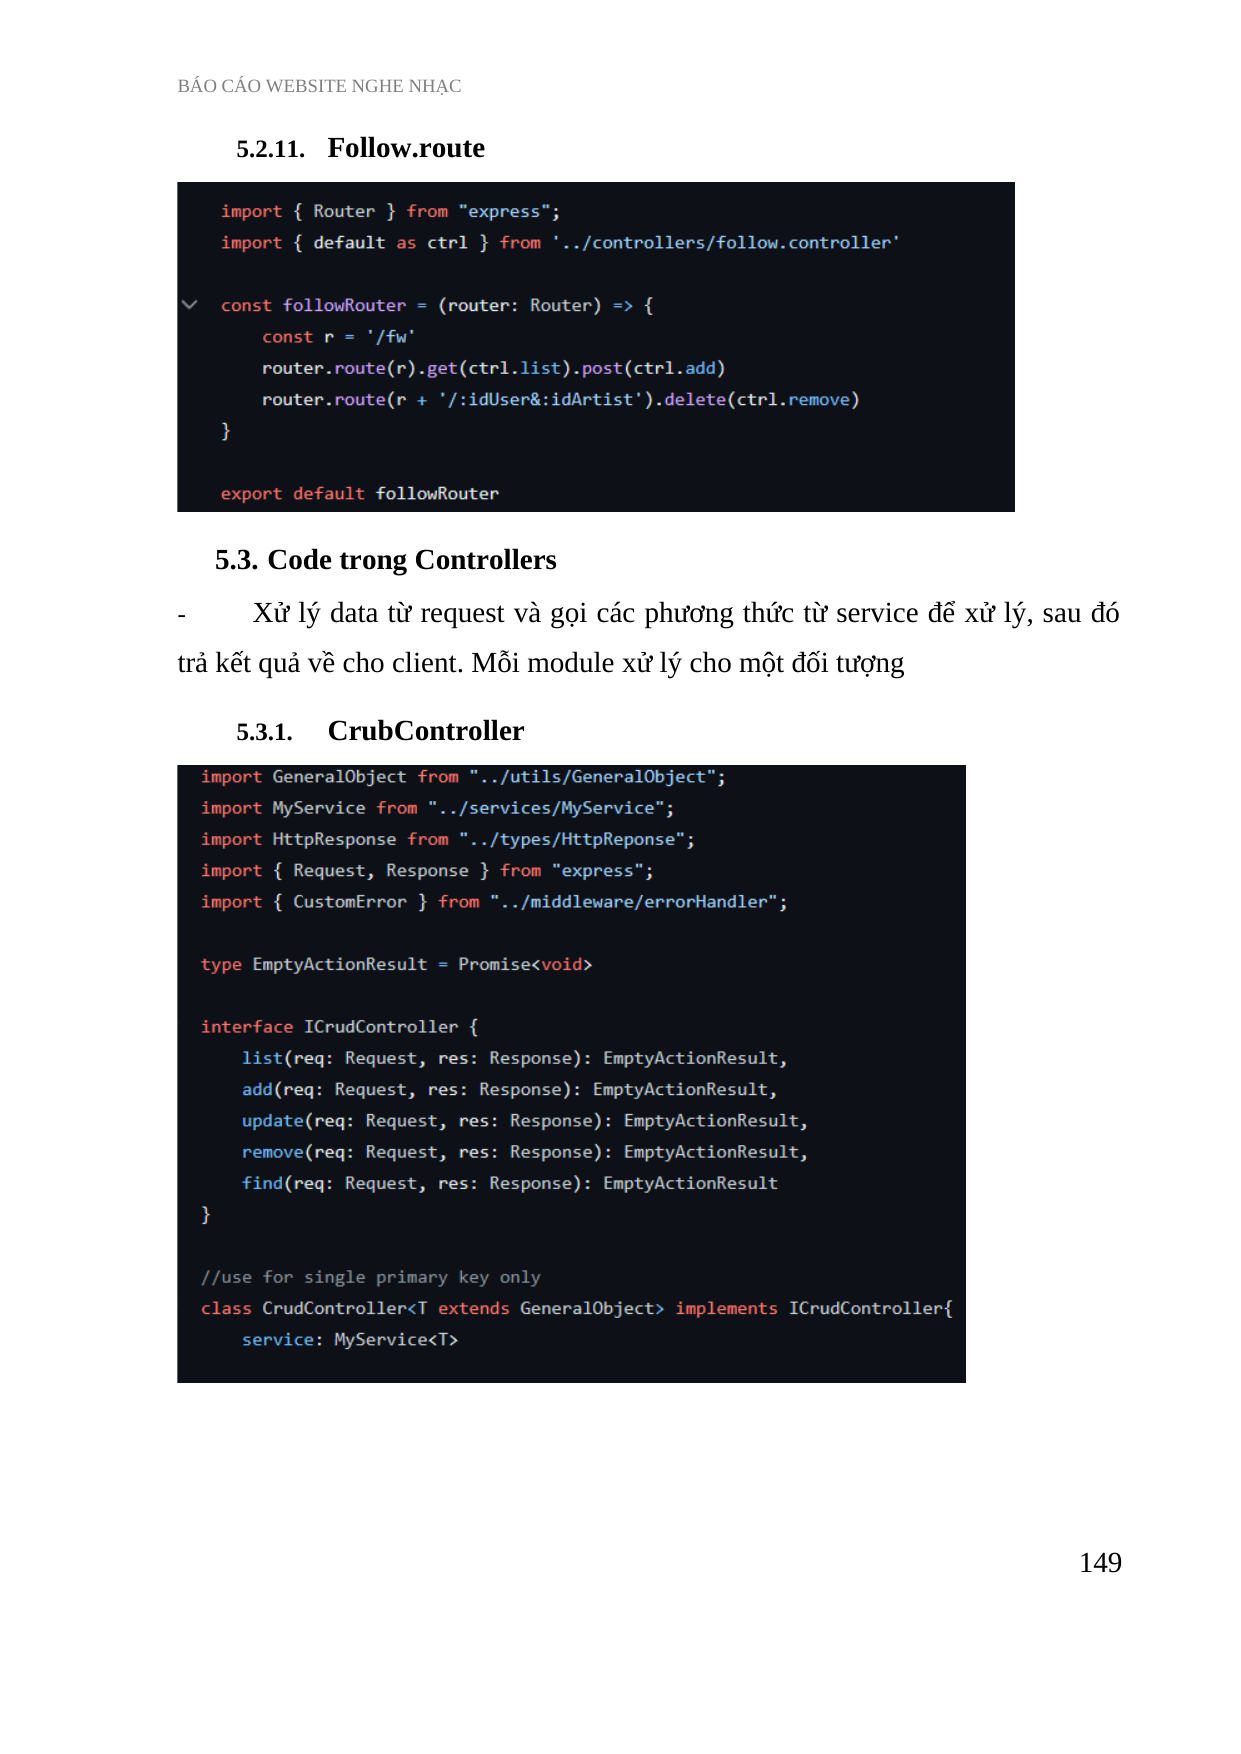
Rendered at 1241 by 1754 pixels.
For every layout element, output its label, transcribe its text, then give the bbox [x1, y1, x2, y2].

picture [177, 182, 1015, 512]
subtitle CrubController [236, 713, 1122, 746]
text - Xử lý data từ request và gọi các phương thức từ service để xử lý, sau đó trả kết quả về cho client. Mỗi module xử lý cho một đối tượng [177, 595, 1122, 679]
subtitle Code trong Controllers [215, 542, 1122, 576]
subtitle Follow.route [236, 130, 1122, 163]
picture [177, 765, 966, 1383]
